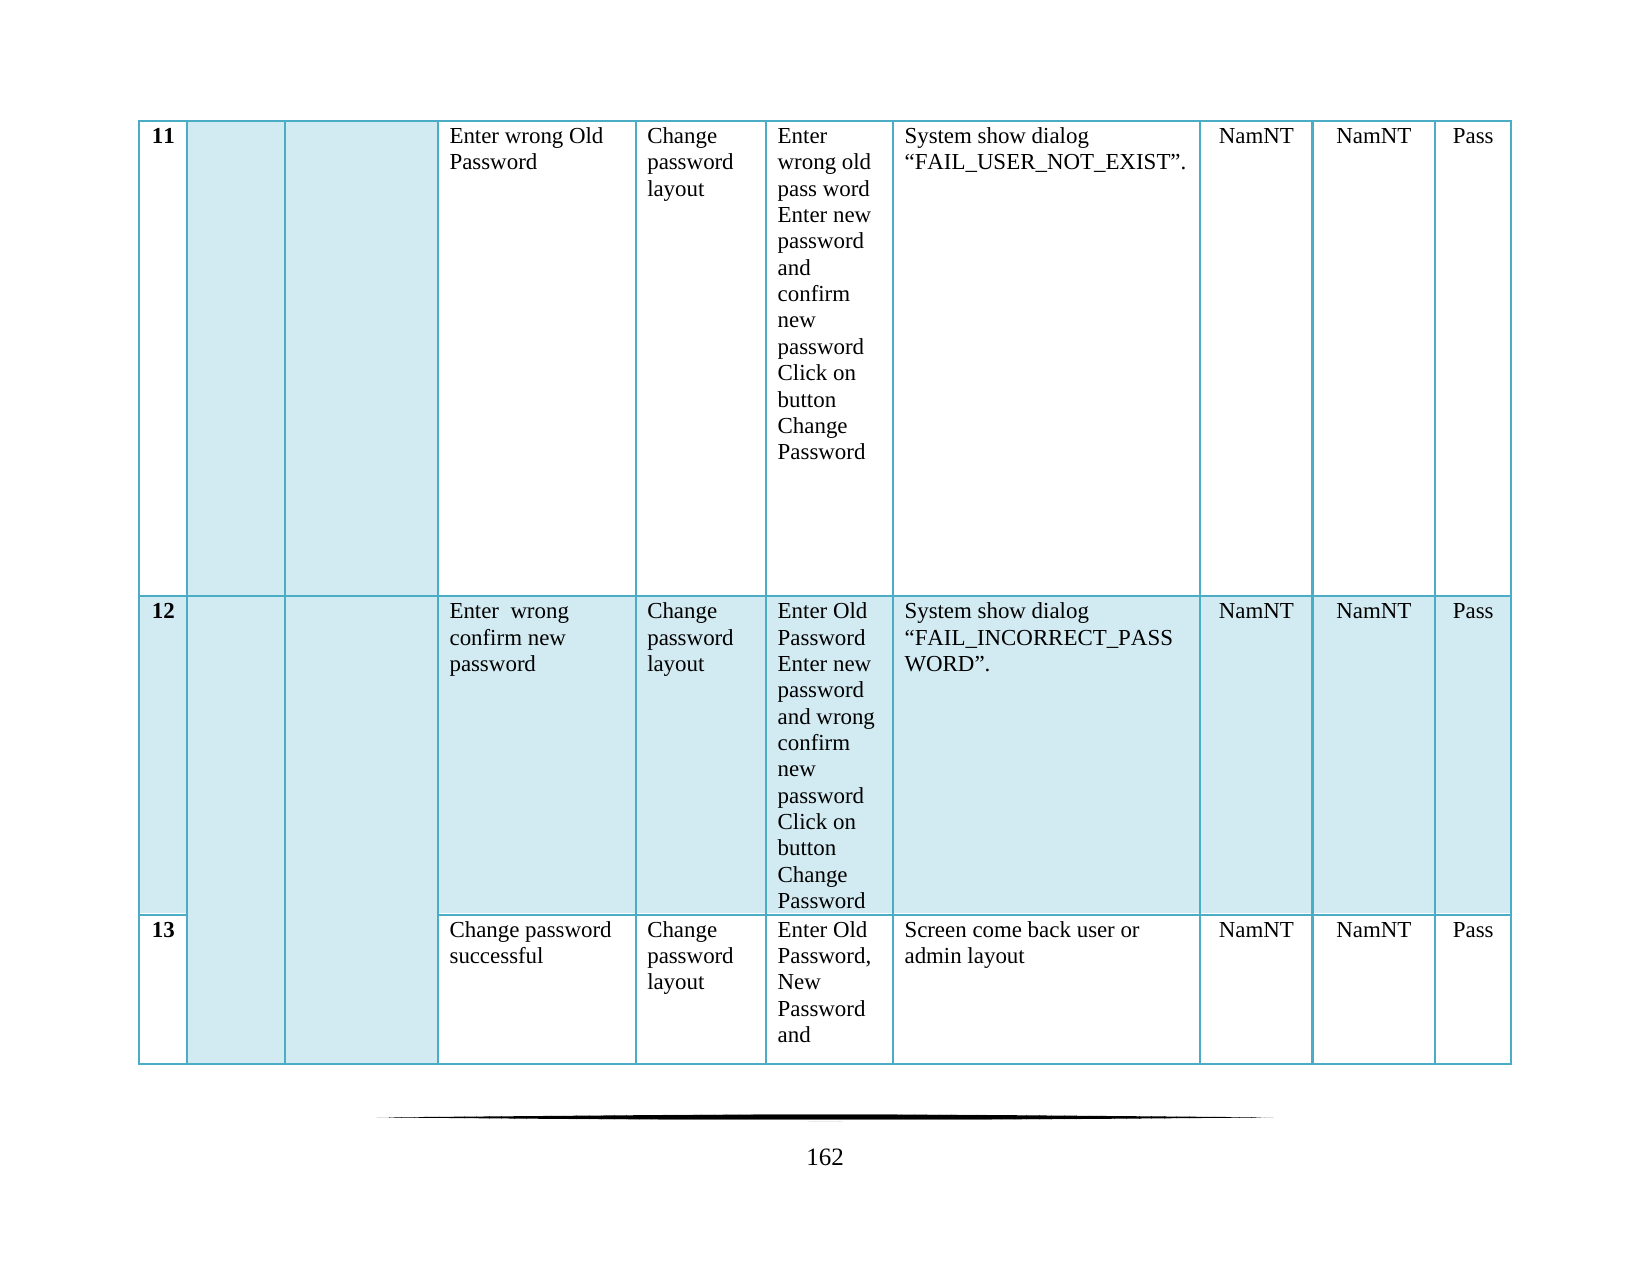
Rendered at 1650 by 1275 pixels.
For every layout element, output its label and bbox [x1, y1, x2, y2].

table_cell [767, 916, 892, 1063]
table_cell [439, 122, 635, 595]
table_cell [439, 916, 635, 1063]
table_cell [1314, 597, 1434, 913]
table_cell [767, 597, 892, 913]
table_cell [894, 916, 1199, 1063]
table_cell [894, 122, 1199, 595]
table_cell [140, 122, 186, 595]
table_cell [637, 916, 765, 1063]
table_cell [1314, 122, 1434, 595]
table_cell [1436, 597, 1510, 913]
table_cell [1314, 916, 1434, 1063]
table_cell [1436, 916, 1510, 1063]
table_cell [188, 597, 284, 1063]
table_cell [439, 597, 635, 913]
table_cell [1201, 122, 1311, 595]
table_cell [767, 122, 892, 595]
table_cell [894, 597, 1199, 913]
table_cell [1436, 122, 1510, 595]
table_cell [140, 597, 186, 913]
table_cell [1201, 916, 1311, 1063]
picture [376, 1113, 1274, 1122]
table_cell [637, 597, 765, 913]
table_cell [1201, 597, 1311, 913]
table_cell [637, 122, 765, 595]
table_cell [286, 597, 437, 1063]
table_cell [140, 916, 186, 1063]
